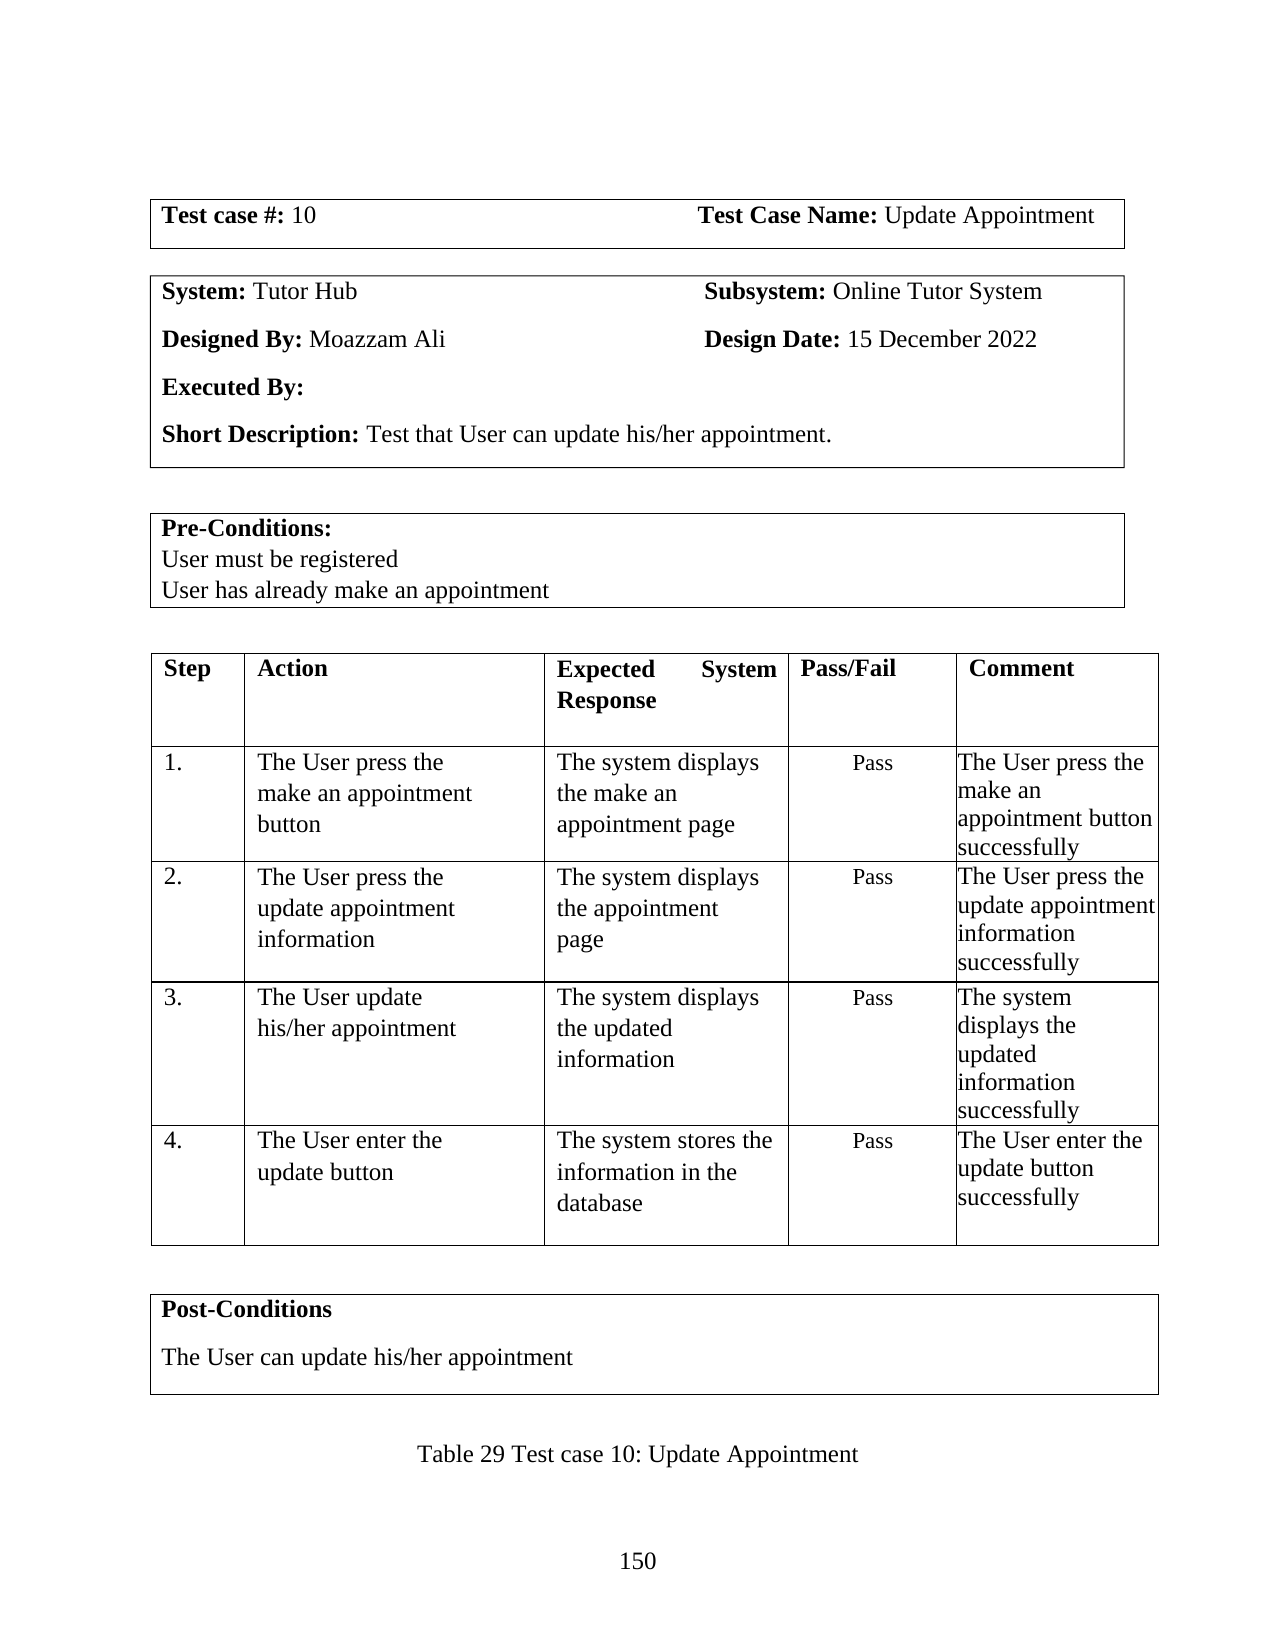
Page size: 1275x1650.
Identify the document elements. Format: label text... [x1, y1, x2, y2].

table_cell The system displays the appointment page [545, 862, 788, 981]
table_cell The User press the make an appointment button successfully [957, 747, 1158, 861]
table_header Expected System Response [545, 654, 788, 746]
table_cell The system stores the information in the database [545, 1126, 788, 1245]
table_cell Pass [789, 983, 956, 1124]
table_cell The User enter the update button [245, 1126, 544, 1245]
table_cell The User press the make an appointment button [245, 747, 544, 861]
table_cell 2. [152, 862, 244, 981]
table_header Comment [957, 654, 1158, 746]
table_cell 3. [152, 983, 244, 1124]
text Table 29 Test case 10: Update Appointment [392, 1439, 883, 1468]
table_header Step [152, 654, 244, 746]
table_header Action [245, 654, 544, 746]
table_cell The system displays the updated information [545, 983, 788, 1124]
table_cell Pass [789, 747, 956, 861]
table_cell 4. [152, 1126, 244, 1245]
table_cell The system displays the updated information successfully [957, 983, 1158, 1124]
table_cell Pass [789, 1126, 956, 1245]
table_cell 1. [152, 747, 244, 861]
table_cell The User press the update appointment information successfully [957, 862, 1158, 981]
table_cell The system displays the make an appointment page [545, 747, 788, 861]
table_cell The User update his/her appointment [245, 983, 544, 1124]
table_header Pass/Fail [789, 654, 956, 746]
table_cell The User enter the update button successfully [957, 1126, 1158, 1245]
table_cell Pass [789, 862, 956, 981]
table_cell The User press the update appointment information [245, 862, 544, 981]
